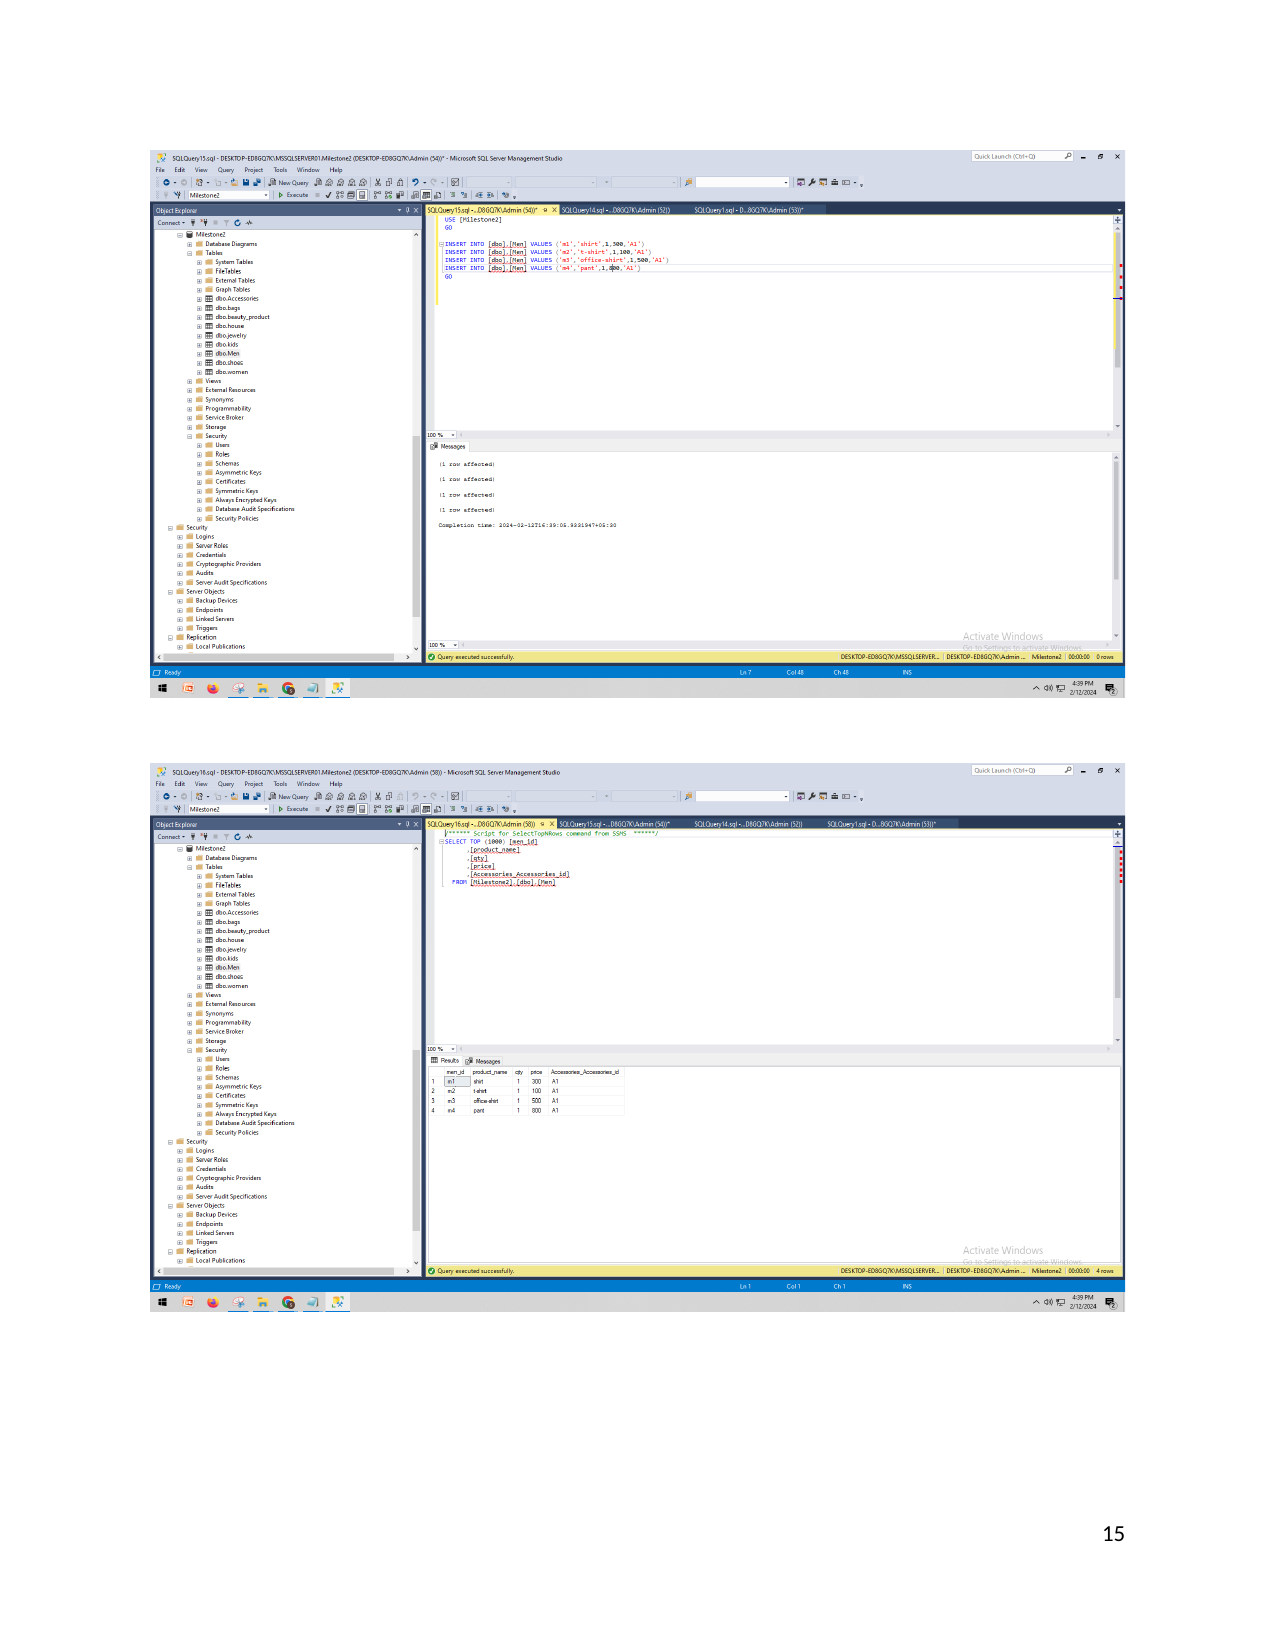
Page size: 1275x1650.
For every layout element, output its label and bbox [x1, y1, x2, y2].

picture [150, 763, 1125, 1312]
picture [150, 150, 1125, 698]
